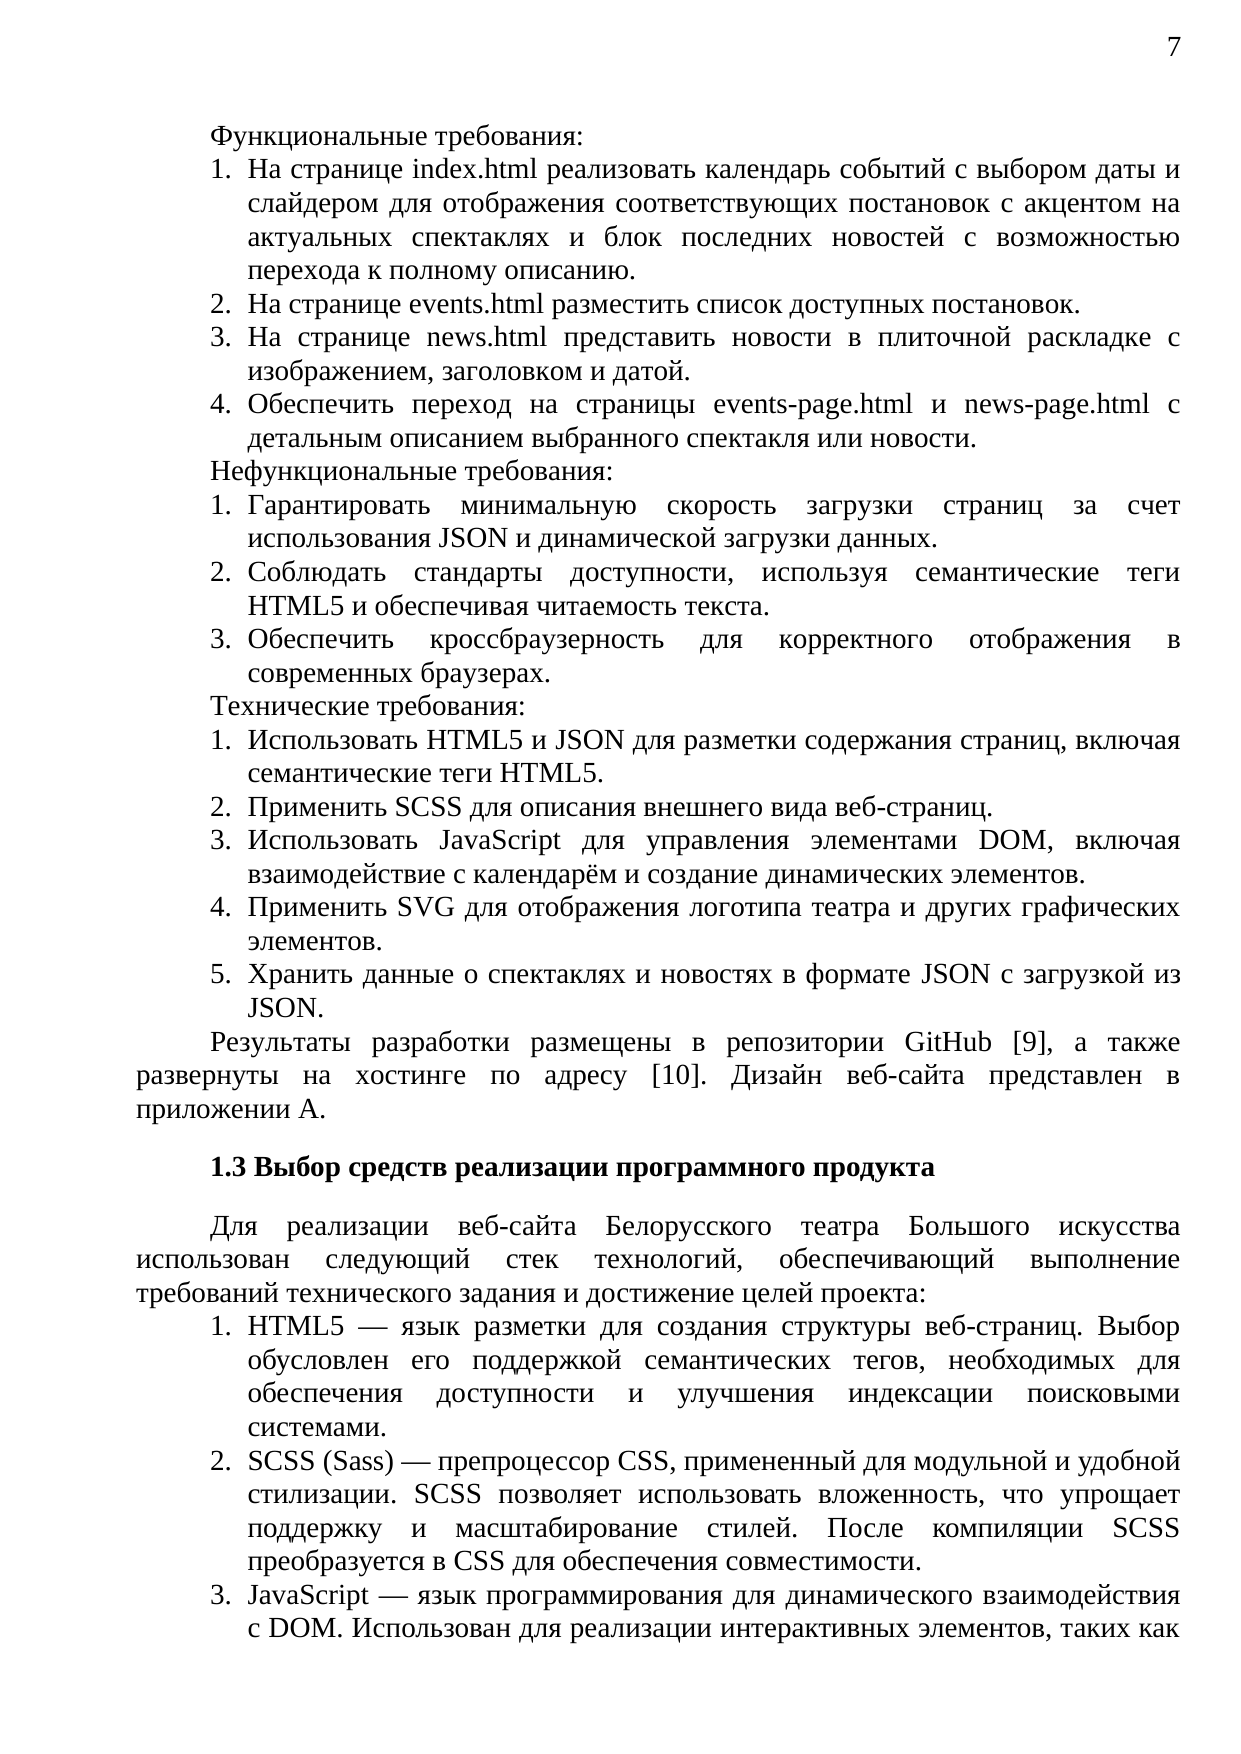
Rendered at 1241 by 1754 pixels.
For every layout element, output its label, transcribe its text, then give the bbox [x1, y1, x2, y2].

list На странице index.html реализовать календарь событий с выбором даты и слайдером для отображения соответствующих постановок с акцентом на актуальных спектаклях и блок последних новостей с возможностью перехода к полному описанию. [210, 152, 1181, 286]
list Обеспечить кроссбраузерность для корректного отображения в современных браузерах. [210, 621, 1181, 688]
list SCSS (Sass) — препроцессор CSS, примененный для модульной и удобной стилизации. SCSS позволяет использовать вложенность, что упрощает поддержку и масштабирование стилей. После компиляции SCSS преобразуется в CSS для обеспечения совместимости. [210, 1443, 1181, 1577]
list HTML5 — язык разметки для создания структуры веб-страниц. Выбор обусловлен его поддержкой семантических тегов, необходимых для обеспечения доступности и улучшения индексации поисковыми системами. [210, 1308, 1181, 1443]
text Для реализации веб-сайта Белорусского театра Большого искусства использован следующий стек технологий, обеспечивающий выполнение требований технического задания и достижение целей проекта: [136, 1208, 1181, 1308]
text 1.3 Выбор средств реализации программного продукта [136, 1149, 1181, 1183]
list На странице news.html представить новости в плиточной раскладке с изображением, заголовком и датой. [210, 319, 1181, 386]
list Использовать JavaScript для управления элементами DOM, включая взаимодействие с календарём и создание динамических элементов. [210, 822, 1181, 889]
text Результаты разработки размещены в репозитории GitHub [9], а также развернуты на хостинге по адресу [10]. Дизайн веб-сайта представлен в приложении А. [136, 1024, 1181, 1124]
list Использовать HTML5 и JSON для разметки содержания страниц, включая семантические теги HTML5. [210, 722, 1181, 789]
text Функциональные требования: [136, 118, 1181, 152]
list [210, 1577, 1181, 1644]
text Технические требования: [210, 688, 1181, 722]
list Применить SVG для отображения логотипа театра и других графических элементов. [210, 889, 1181, 957]
list Хранить данные о спектаклях и новостях в формате JSON с загрузкой из JSON. [210, 957, 1181, 1024]
text Нефункциональные требования: [136, 453, 1181, 487]
list Соблюдать стандарты доступности, используя семантические теги HTML5 и обеспечивая читаемость текста. [210, 554, 1181, 621]
list Применить SCSS для описания внешнего вида веб-страниц. [210, 789, 1181, 822]
list Обеспечить переход на страницы events-page.html и news-page.html с детальным описанием выбранного спектакля или новости. [210, 386, 1181, 453]
list Гарантировать минимальную скорость загрузки страниц за счет использования JSON и динамической загрузки данных. [210, 487, 1181, 554]
list На странице events.html разместить список доступных постановок. [210, 286, 1181, 319]
